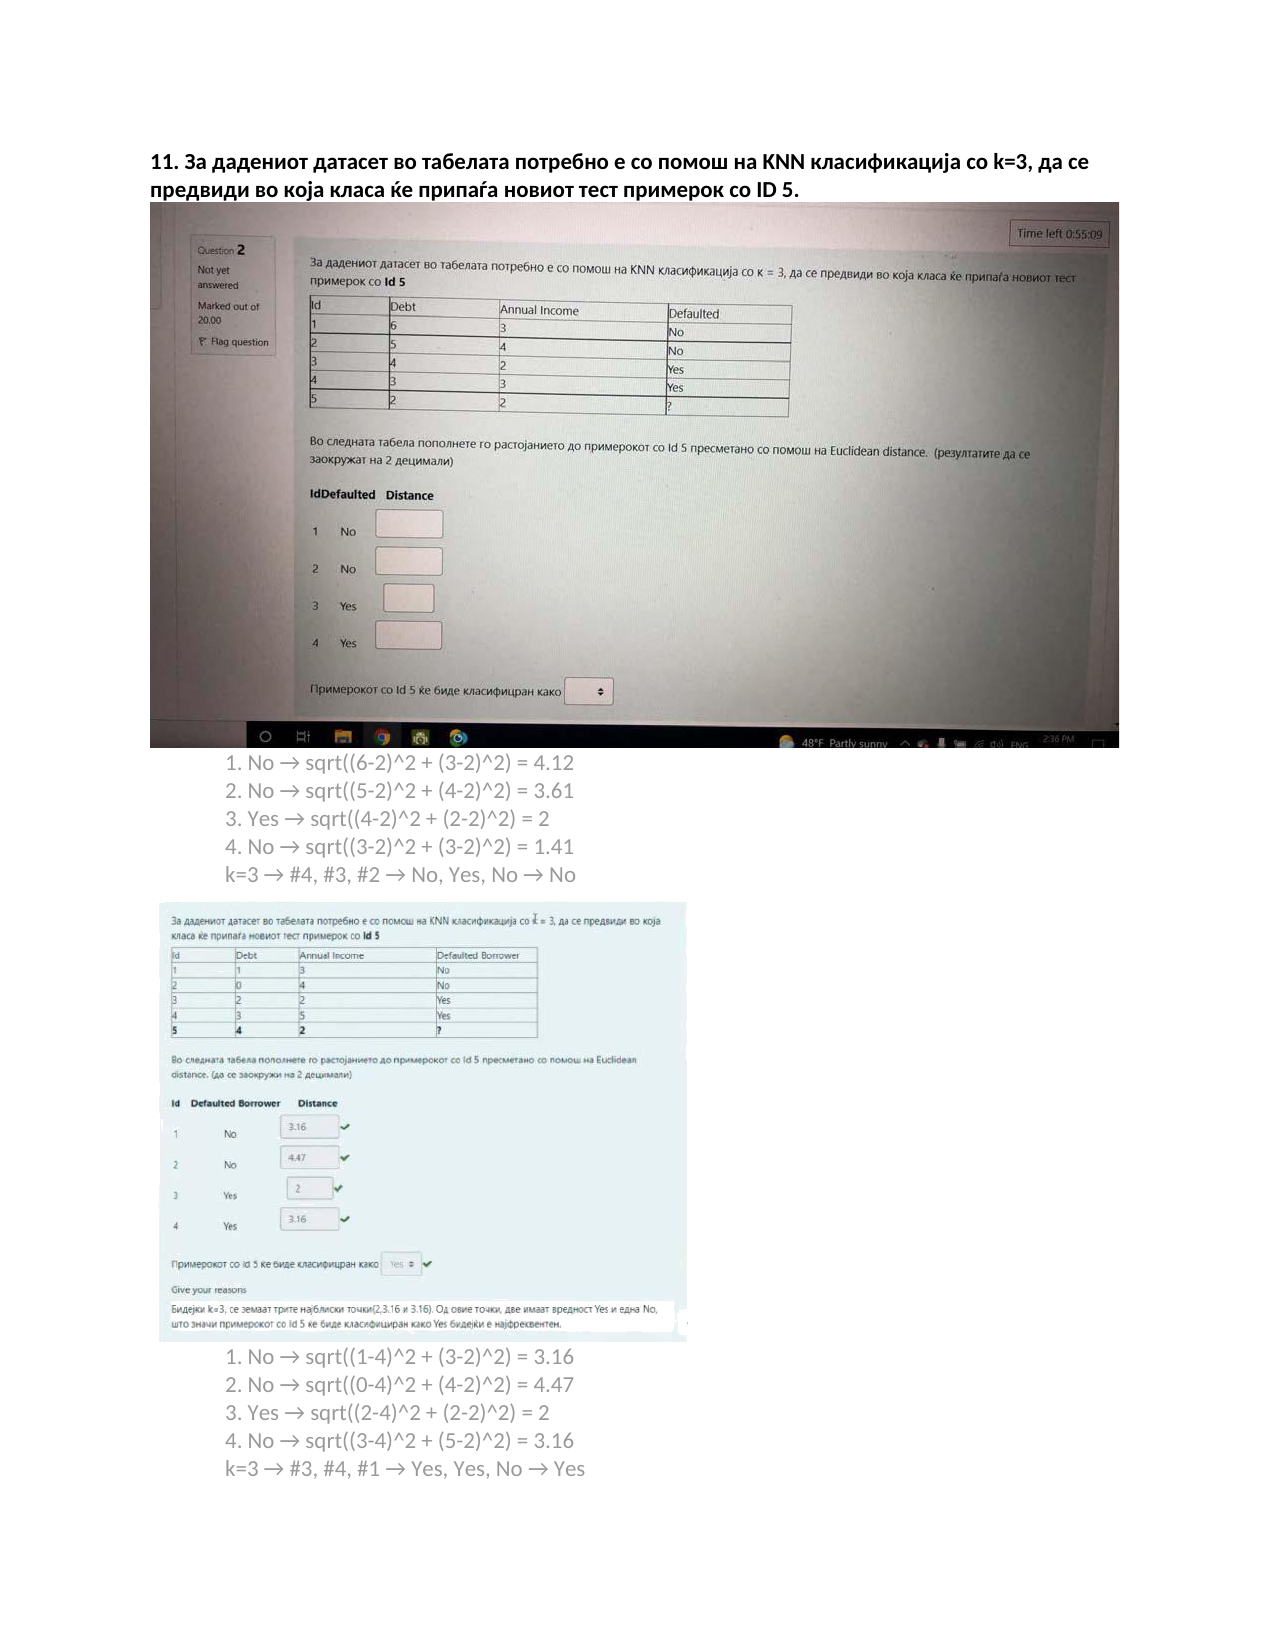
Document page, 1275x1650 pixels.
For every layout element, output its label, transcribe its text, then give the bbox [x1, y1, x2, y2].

picture [150, 202, 1120, 748]
picture [150, 888, 688, 1342]
